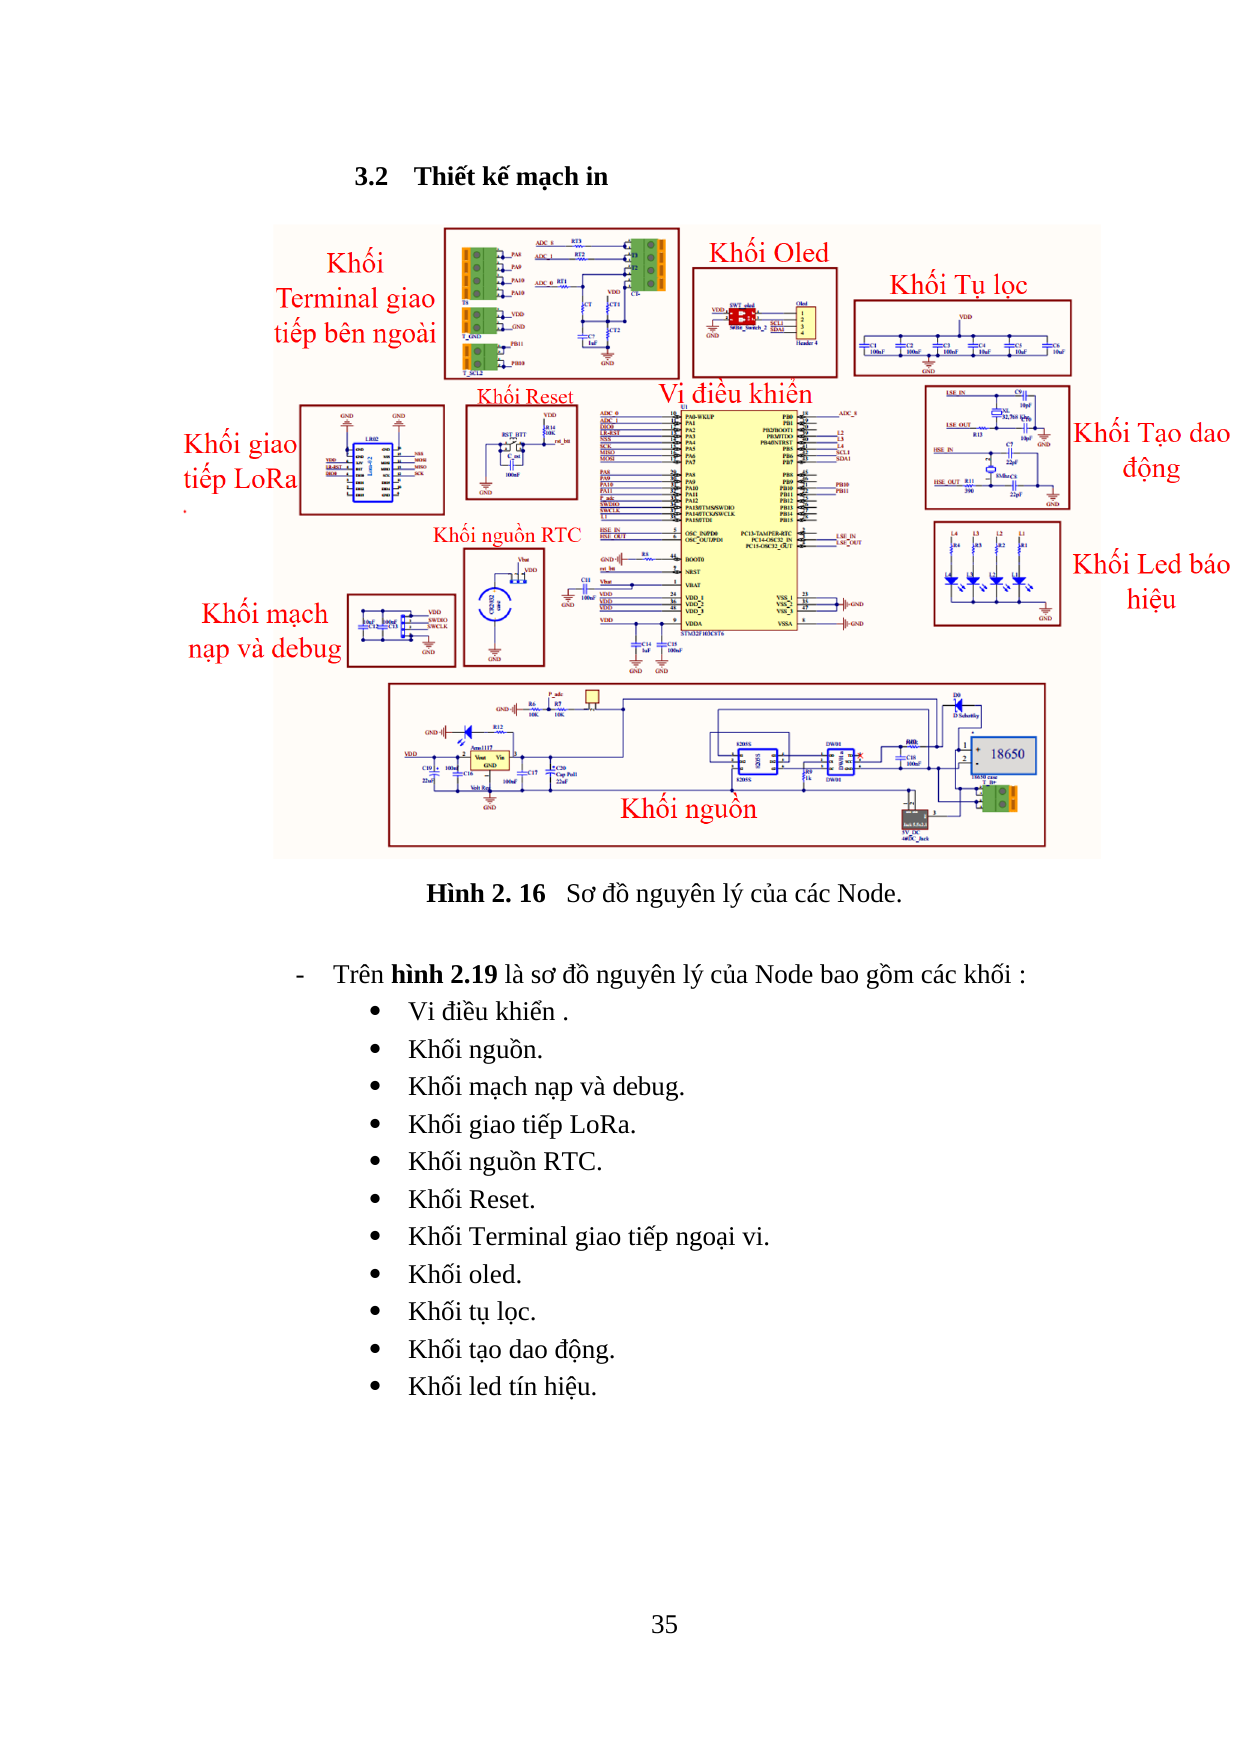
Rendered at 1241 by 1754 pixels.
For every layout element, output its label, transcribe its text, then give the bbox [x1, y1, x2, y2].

list Khối nguồn RTC. [370, 1145, 1092, 1176]
picture [147, 210, 1241, 859]
list Khối led tín hiệu. [370, 1370, 1092, 1401]
list Khối Reset. [370, 1183, 1092, 1214]
list Vi điều khiển . [370, 995, 1092, 1026]
list Trên hình 2.19 là sơ đồ nguyên lý của Node bao gồm các khối : [295, 958, 1092, 989]
list Khối oled. [370, 1258, 1092, 1289]
list Khối Terminal giao tiếp ngoại vi. [370, 1220, 1092, 1251]
list Khối mạch nạp và debug. [370, 1070, 1092, 1101]
list Khối nguồn. [370, 1033, 1092, 1064]
list Khối tạo dao động. [370, 1333, 1092, 1364]
list Khối tụ lọc. [370, 1295, 1092, 1326]
text Thiết kế mạch in [295, 160, 1092, 191]
list Khối giao tiếp LoRa. [370, 1108, 1092, 1139]
